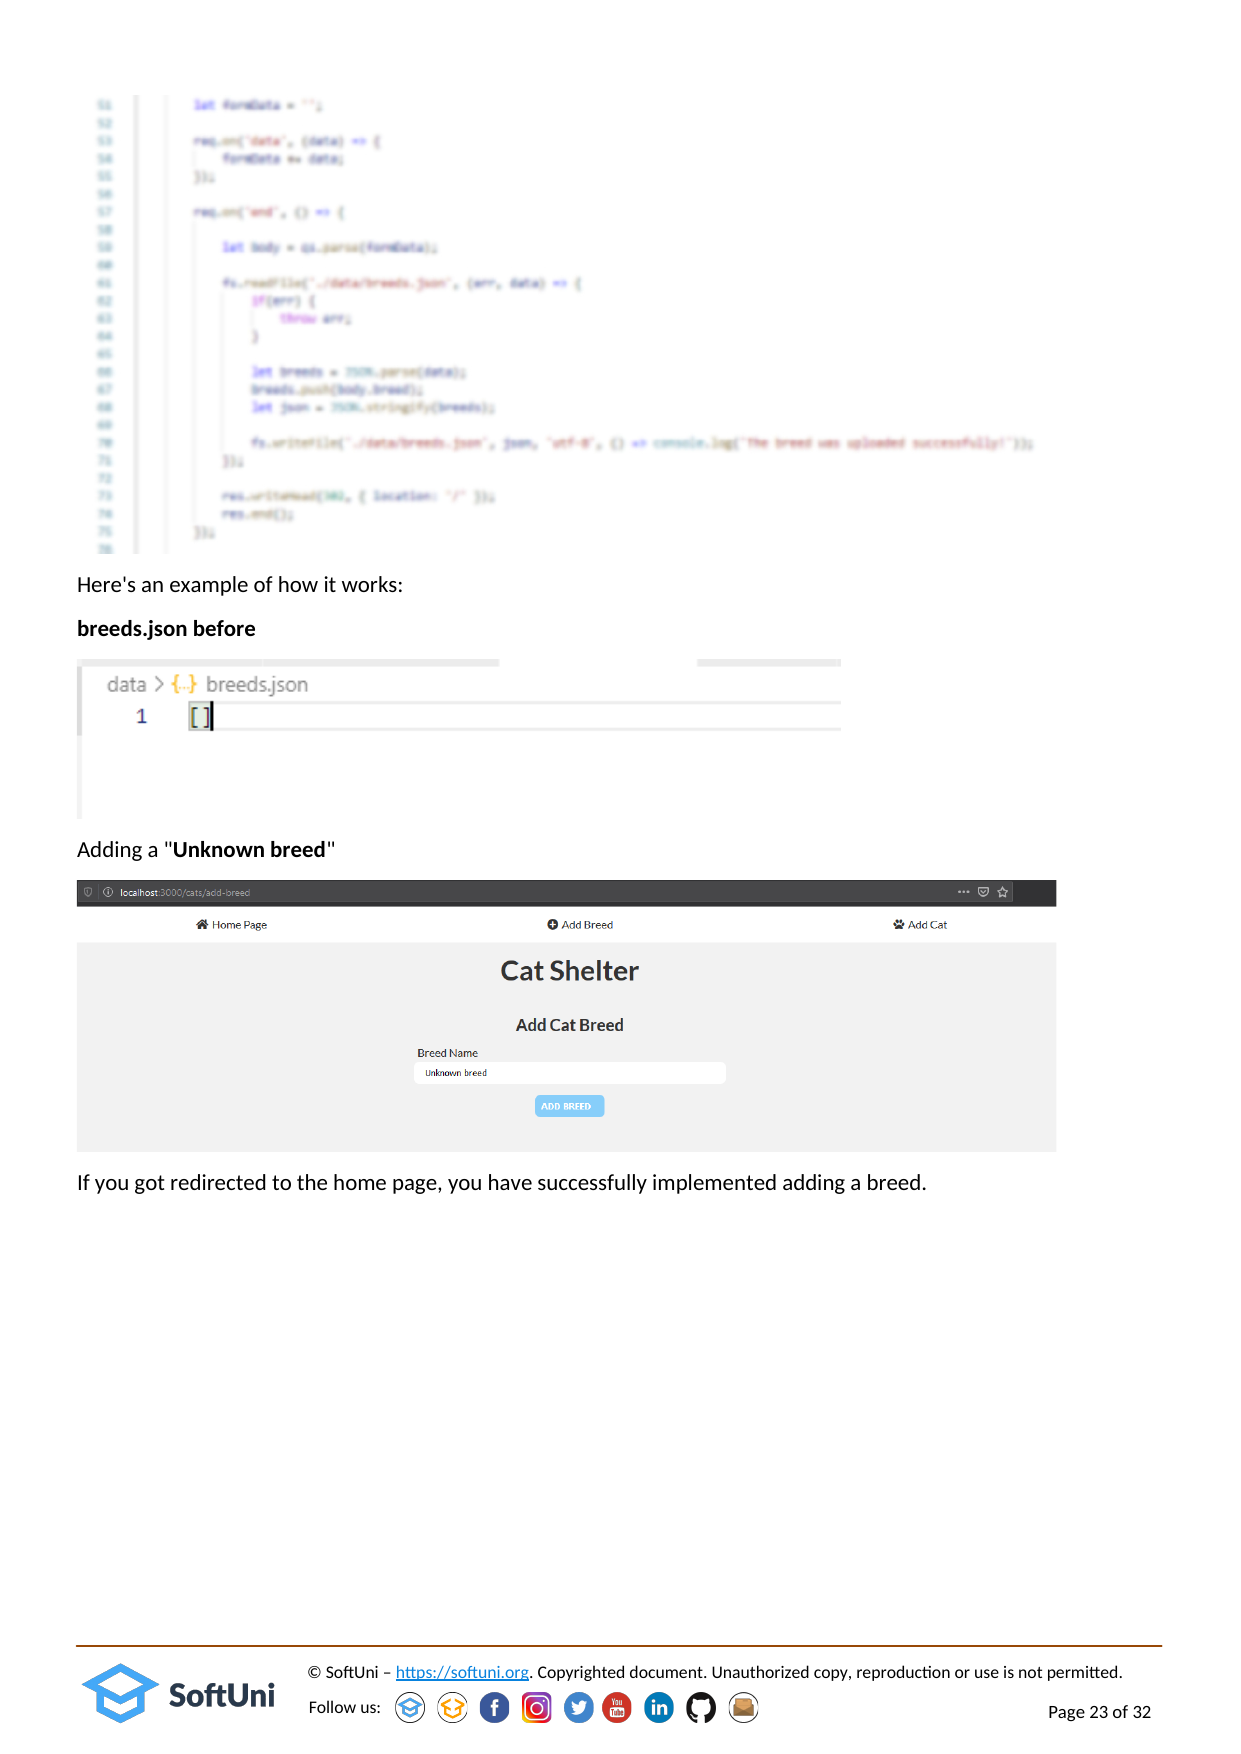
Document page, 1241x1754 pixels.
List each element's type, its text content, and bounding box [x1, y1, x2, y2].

picture [644, 1714, 653, 1723]
picture [395, 1692, 425, 1723]
picture [602, 1692, 632, 1723]
picture [665, 1714, 674, 1723]
picture [437, 1692, 468, 1723]
text Adding a "Unknown breed" [77, 835, 1163, 863]
picture [644, 1692, 653, 1701]
text Here's an example of how it works: [77, 570, 1163, 598]
text breeds.json before [77, 614, 1163, 642]
picture [686, 1692, 716, 1723]
picture [479, 1692, 510, 1723]
picture [76, 95, 1057, 554]
picture [76, 659, 841, 819]
picture [564, 1692, 594, 1723]
picture [658, 1705, 667, 1714]
picture [522, 1692, 552, 1723]
picture [728, 1692, 759, 1723]
picture [75, 1658, 281, 1729]
text If you got redirected to the home page, you have successfully implemented adding a breed. [77, 1168, 1163, 1196]
picture [665, 1692, 674, 1701]
picture [76, 880, 1057, 1152]
